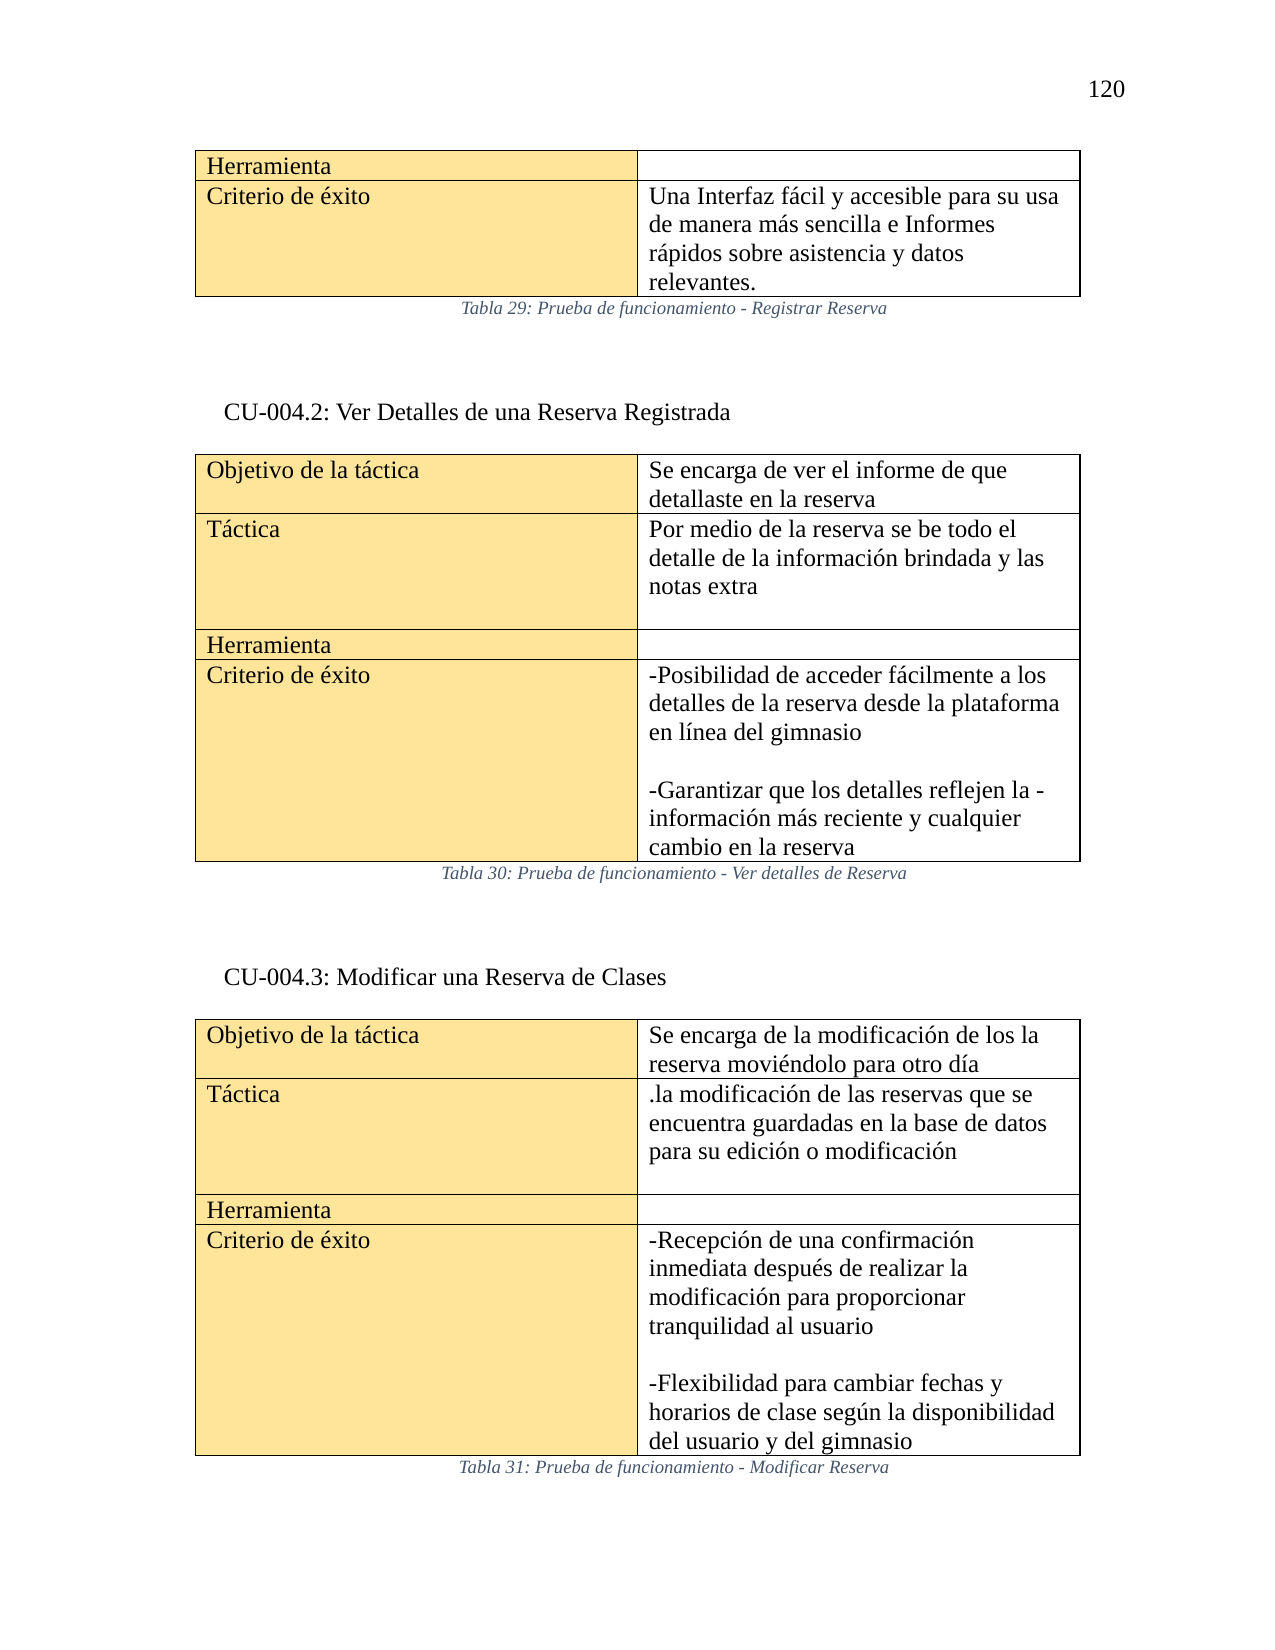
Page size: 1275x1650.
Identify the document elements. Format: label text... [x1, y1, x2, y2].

table_header Se encarga de ver el informe de que detallaste en la reserva [638, 455, 1079, 513]
table_cell Táctica [196, 1079, 637, 1194]
table_cell Una Interfaz fácil y accesible para su usa de manera más sencilla e Informes rápidos sobre asistencia y datos relevantes. [638, 181, 1079, 296]
table_cell -Recepción de una confirmación inmediata después de realizar la modificación para proporcionar tranquilidad al usuario -Flexibilidad para cambiar fechas y horarios de clase según la disponibilidad del usuario y del gimnasio [638, 1225, 1079, 1455]
table_cell -Posibilidad de acceder fácilmente a los detalles de la reserva desde la plataforma en línea del gimnasio -Garantizar que los detalles reflejen la -información más reciente y cualquier cambio en la reserva [638, 660, 1079, 861]
table_cell Por medio de la reserva se be todo el detalle de la información brindada y las notas extra [638, 514, 1079, 629]
table_cell [638, 630, 1079, 659]
table_cell Herramienta [196, 151, 637, 180]
table_cell Criterio de éxito [196, 1225, 637, 1455]
table_cell Herramienta [196, 1195, 637, 1224]
table_cell [638, 151, 1079, 180]
table_header Objetivo de la táctica [196, 455, 637, 513]
text Tabla 30: Prueba de funcionamiento - Ver detalles de Reserva [150, 862, 1125, 883]
table_cell .la modificación de las reservas que se encuentra guardadas en la base de datos para su edición o modificación [638, 1079, 1079, 1194]
text Tabla 31: Prueba de funcionamiento - Modificar Reserva [150, 1456, 1125, 1477]
table_cell Criterio de éxito [196, 181, 637, 296]
table_header Se encarga de la modificación de los la reserva moviéndolo para otro día [638, 1020, 1079, 1078]
table_cell Herramienta [196, 630, 637, 659]
table_cell Táctica [196, 514, 637, 629]
text Tabla 29: Prueba de funcionamiento - Registrar Reserva [150, 297, 1125, 318]
text CU-004.3: Modificar una Reserva de Clases [150, 962, 1125, 991]
table_cell Criterio de éxito [196, 660, 637, 861]
text CU-004.2: Ver Detalles de una Reserva Registrada [150, 397, 1125, 426]
table_header Objetivo de la táctica [196, 1020, 637, 1078]
table_cell [638, 1195, 1079, 1224]
